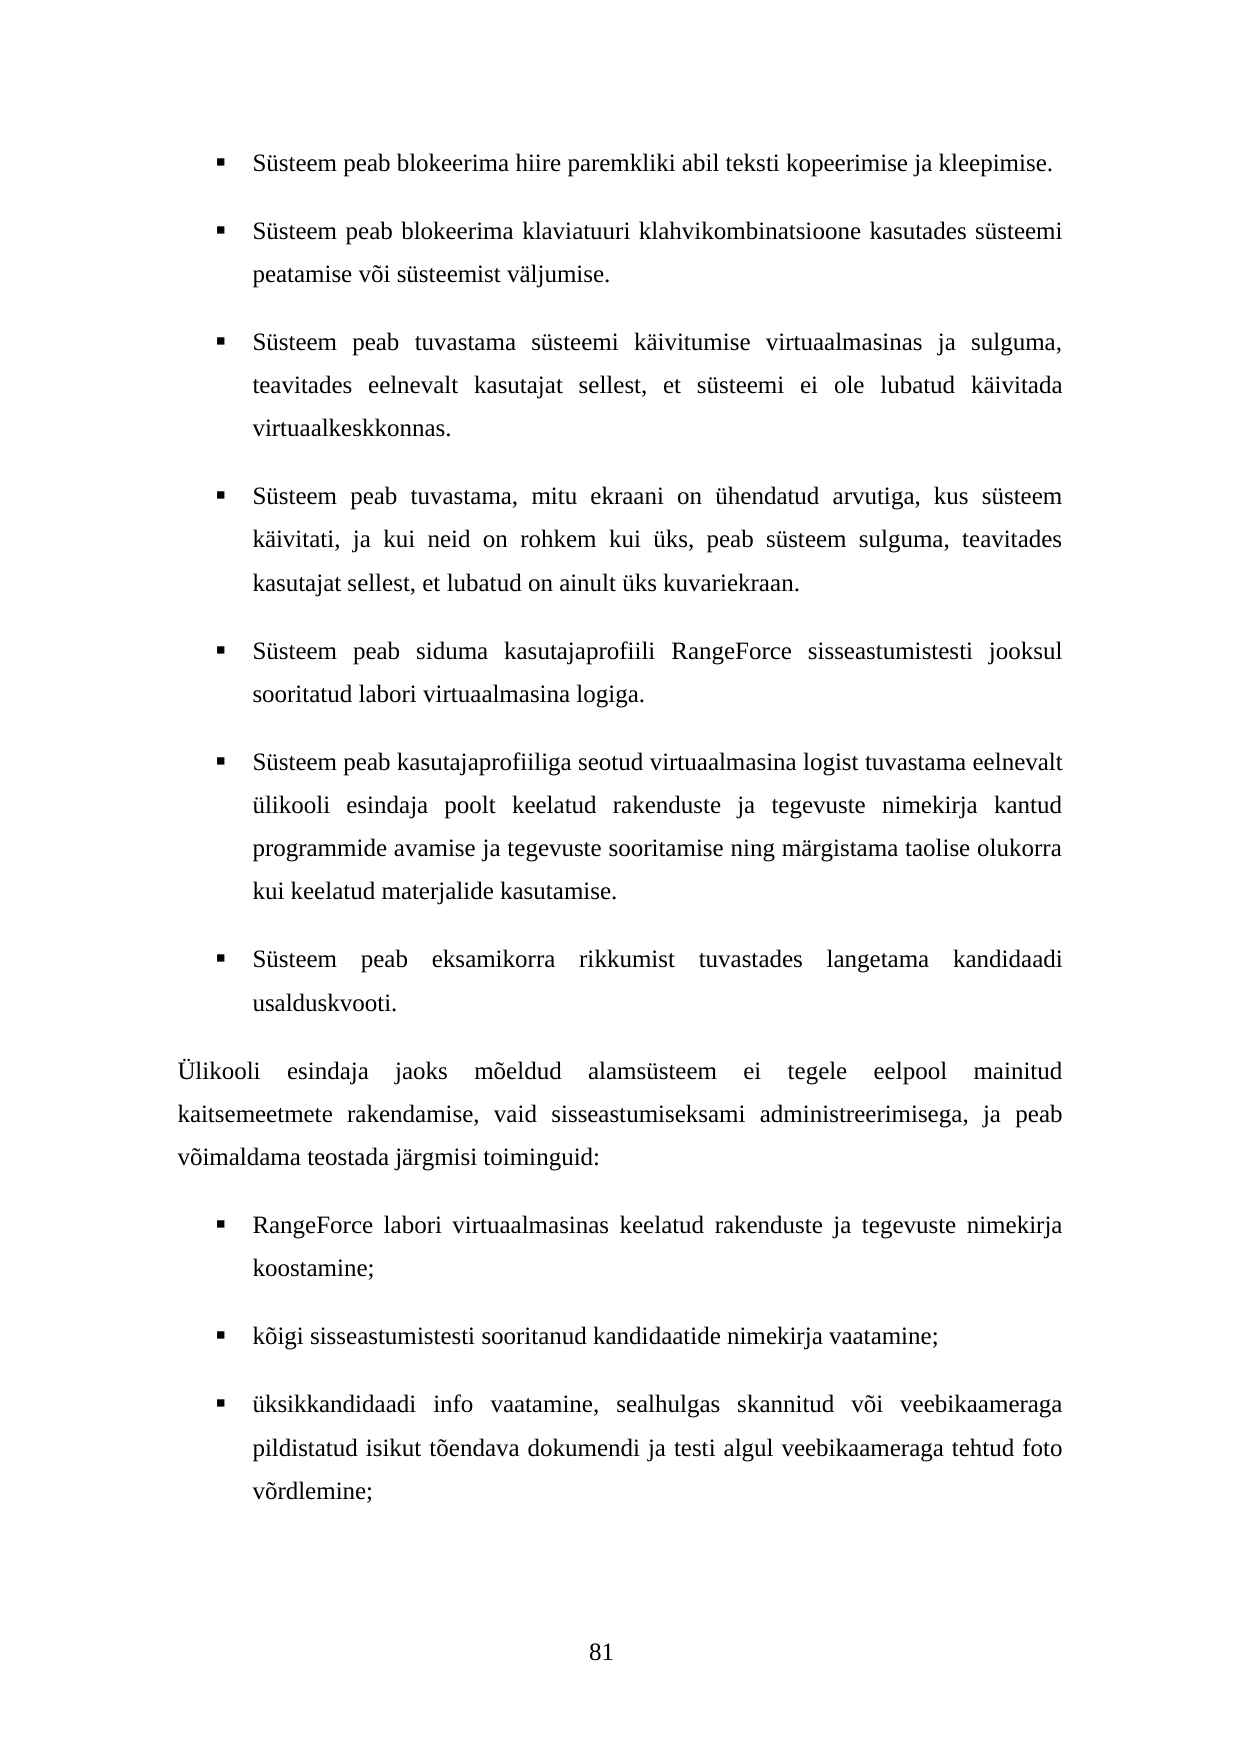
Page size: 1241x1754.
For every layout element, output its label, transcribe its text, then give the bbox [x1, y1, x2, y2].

list RangeForce labori virtuaalmasinas keelatud rakenduste ja tegevuste nimekirja koostamine; [215, 1210, 1063, 1282]
list Süsteem peab tuvastama, mitu ekraani on ühendatud arvutiga, kus süsteem käivitati, ja kui neid on rohkem kui üks, peab süsteem sulguma, teavitades kasutajat sellest, et lubatud on ainult üks kuvariekraan. [215, 481, 1063, 596]
list Süsteem peab tuvastama süsteemi käivitumise virtuaalmasinas ja sulguma, teavitades eelnevalt kasutajat sellest, et süsteemi ei ole lubatud käivitada virtuaalkeskkonnas. [215, 327, 1063, 442]
list üksikkandidaadi info vaatamine, sealhulgas skannitud või veebikaameraga pildistatud isikut tõendava dokumendi ja testi algul veebikaameraga tehtud foto võrdlemine; [215, 1389, 1063, 1504]
list kõigi sisseastumistesti sooritanud kandidaatide nimekirja vaatamine; [215, 1321, 1063, 1350]
list Süsteem peab kasutajaprofiiliga seotud virtuaalmasina logist tuvastama eelnevalt ülikooli esindaja poolt keelatud rakenduste ja tegevuste nimekirja kantud programmide avamise ja tegevuste sooritamise ning märgistama taolise olukorra kui keelatud materjalide kasutamise. [215, 747, 1063, 905]
list Süsteem peab eksamikorra rikkumist tuvastades langetama kandidaadi usalduskvooti. [215, 944, 1063, 1016]
list Süsteem peab blokeerima klaviatuuri klahvikombinatsioone kasutades süsteemi peatamise või süsteemist väljumise. [215, 216, 1063, 288]
list Süsteem peab blokeerima hiire paremkliki abil teksti kopeerimise ja kleepimise. [215, 148, 1063, 176]
text Ülikooli esindaja jaoks mõeldud alamsüsteem ei tegele eelpool mainitud kaitsemeetmete rakendamise, vaid sisseastumiseksami administreerimisega, ja peab võimaldama teostada järgmisi toiminguid: [177, 1056, 1063, 1171]
list Süsteem peab siduma kasutajaprofiili RangeForce sisseastumistesti jooksul sooritatud labori virtuaalmasina logiga. [215, 636, 1063, 708]
